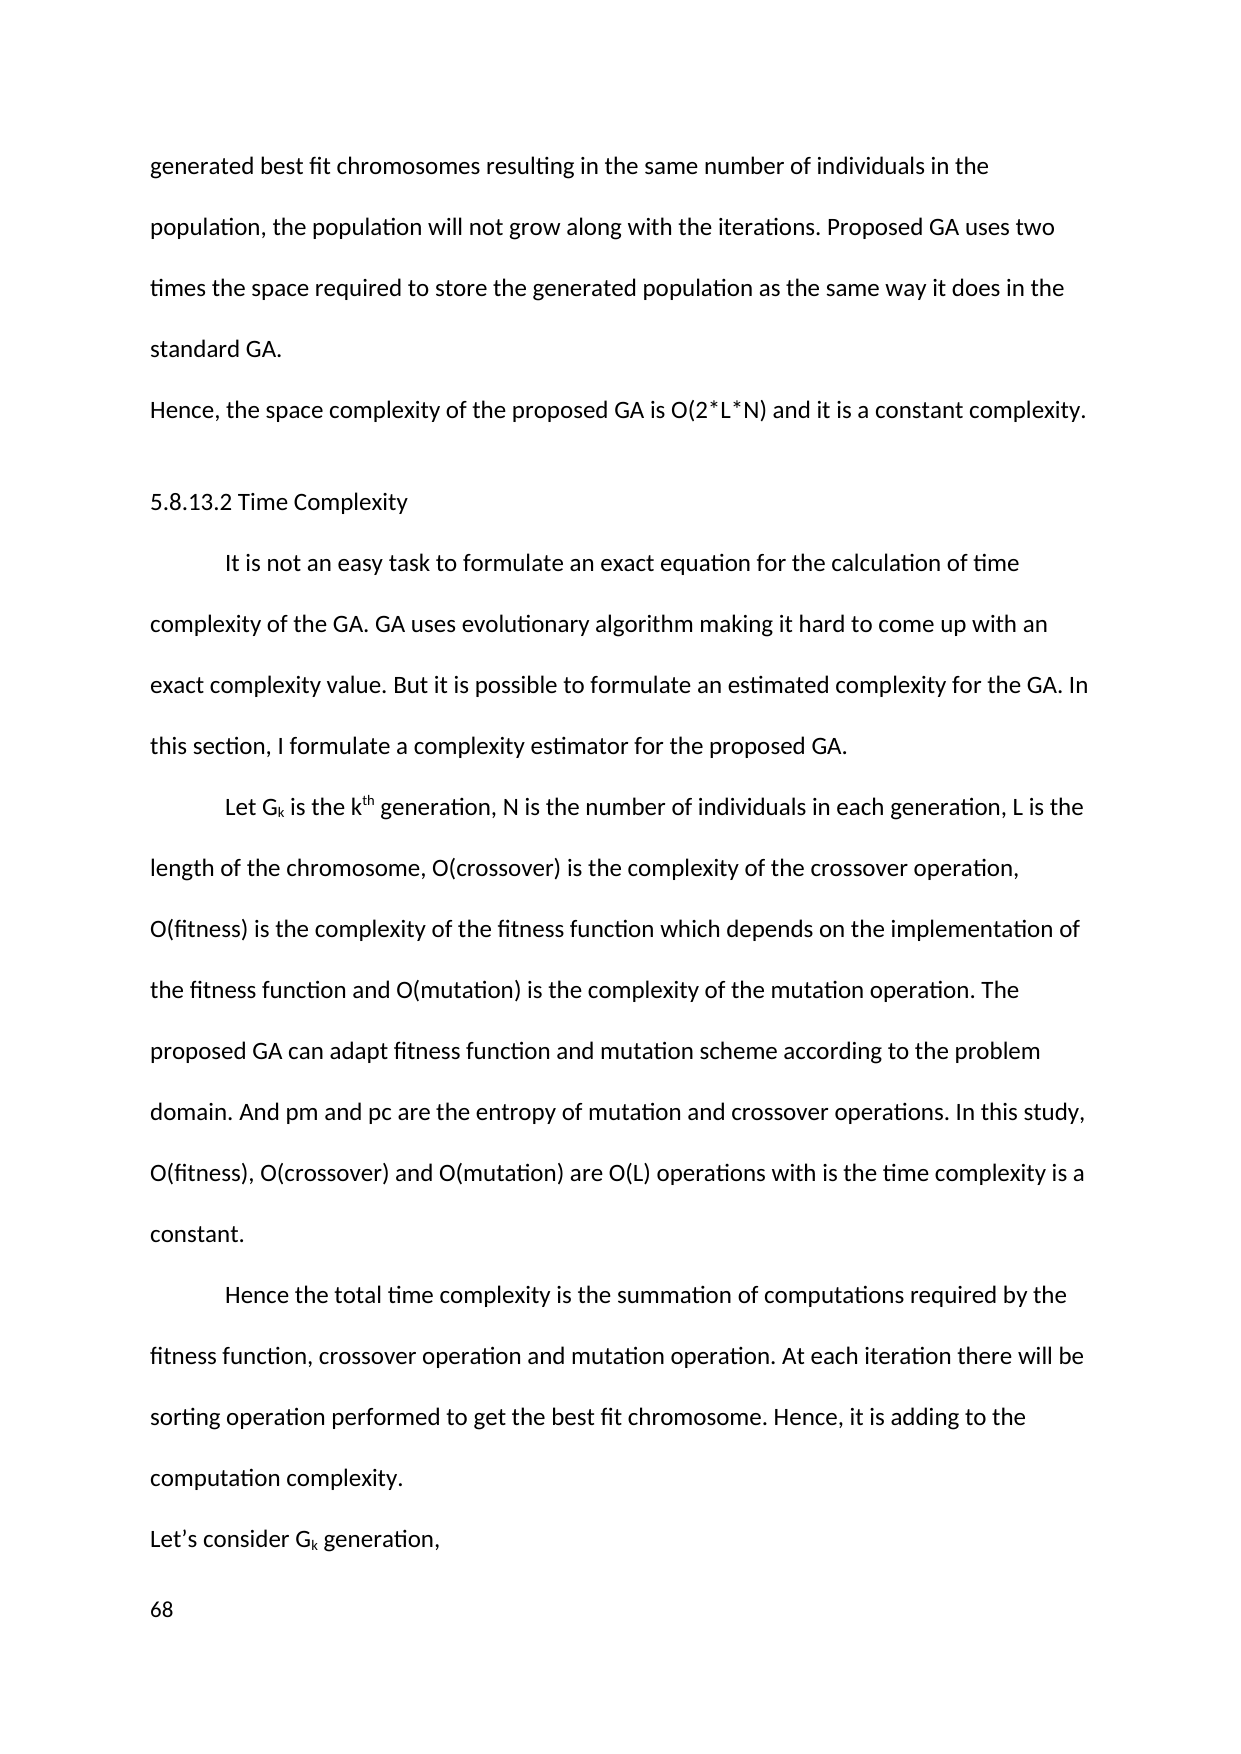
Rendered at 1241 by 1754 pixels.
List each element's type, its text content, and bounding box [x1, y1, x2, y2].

text Hence the total time complexity is the summation of computations required by the fitness function, crossover operation and mutation operation. At each iteration there will be sorting operation performed to get the best fit chromosome. Hence, it is adding to the computation complexity. [150, 1279, 1090, 1493]
text It is not an easy task to formulate an exact equation for the calculation of time complexity of the GA. GA uses evolutionary algorithm making it hard to come up with an exact complexity value. But it is possible to formulate an estimated complexity for the GA. In this section, I formulate a complexity estimator for the proposed GA. [150, 547, 1090, 760]
text Let’s consider Gk generation, [150, 1523, 1090, 1554]
text Let Gk is the kth generation, N is the number of individuals in each generation, L is the length of the chromosome, O(crossover) is the complexity of the crossover operation, O(fitness) is the complexity of the fitness function which depends on the implementation of the fitness function and O(mutation) is the complexity of the mutation operation. The proposed GA can adapt fitness function and mutation scheme according to the problem domain. And pm and pc are the entropy of mutation and crossover operations. In this study, O(fitness), O(crossover) and O(mutation) are O(L) operations with is the time complexity is a constant. [150, 791, 1090, 1249]
text 5.8.13.2 Time Complexity [150, 486, 1090, 516]
text Hence, the space complexity of the proposed GA is O(2*L*N) and it is a constant complexity. [150, 394, 1090, 425]
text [150, 150, 1090, 364]
